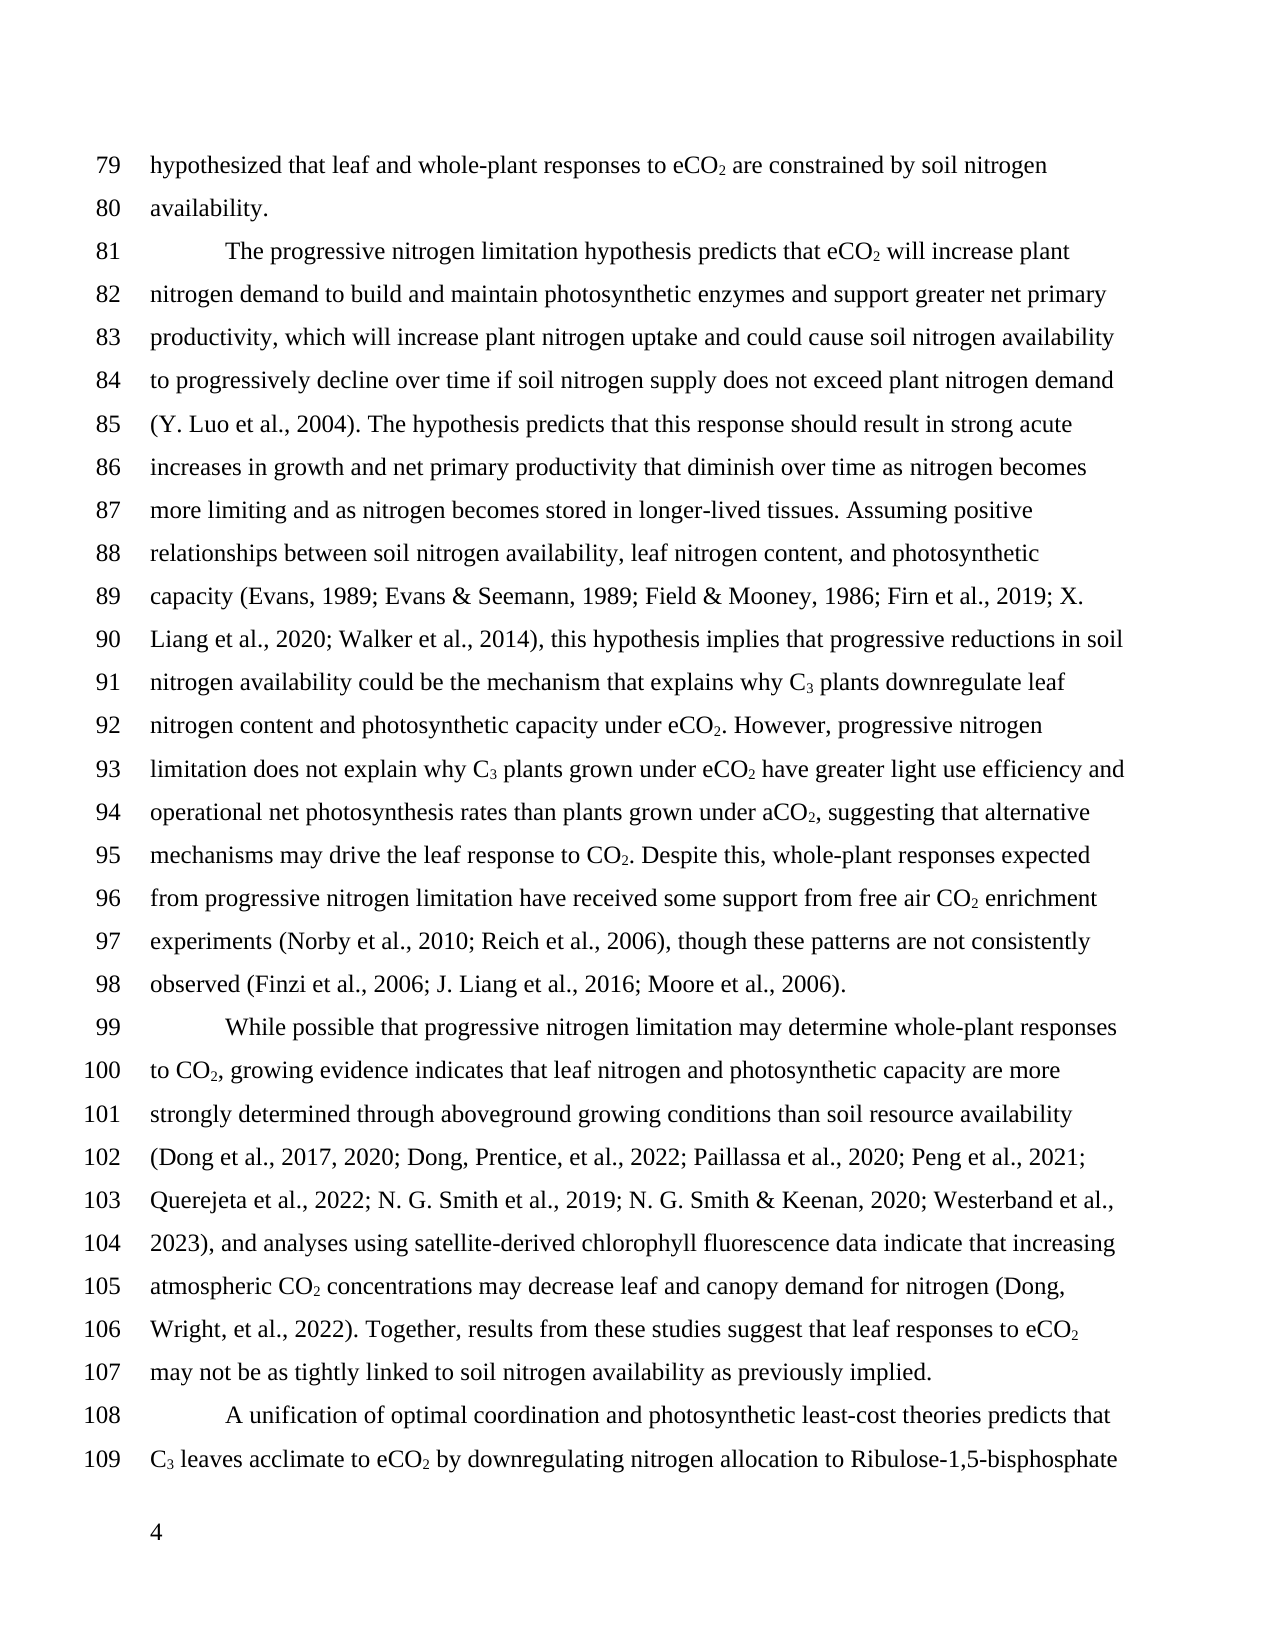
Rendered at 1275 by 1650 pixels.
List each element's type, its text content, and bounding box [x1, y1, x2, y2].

text While possible that progressive nitrogen limitation may determine whole-plant responses to CO2, growing evidence indicates that leaf nitrogen and photosynthetic capacity are more strongly determined through aboveground growing conditions than soil resource availability , and analyses using satellite-derived chlorophyll fluorescence data indicate that increasing atmospheric CO2 concentrations may decrease leaf and canopy demand for nitrogen . Together, results from these studies suggest that leaf responses to eCO2 may not be as tightly linked to soil nitrogen availability as previously implied. [150, 1012, 1125, 1386]
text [150, 150, 1125, 222]
text The progressive nitrogen limitation hypothesis predicts that eCO2 will increase plant nitrogen demand to build and maintain photosynthetic enzymes and support greater net primary productivity, which will increase plant nitrogen uptake and could cause soil nitrogen availability to progressively decline over time if soil nitrogen supply does not exceed plant nitrogen demand . The hypothesis predicts that this response should result in strong acute increases in growth and net primary productivity that diminish over time as nitrogen becomes more limiting and as nitrogen becomes stored in longer-lived tissues. Assuming positive relationships between soil nitrogen availability, leaf nitrogen content, and photosynthetic capacity , this hypothesis implies that progressive reductions in soil nitrogen availability could be the mechanism that explains why C3 plants downregulate leaf nitrogen content and photosynthetic capacity under eCO2. However, progressive nitrogen limitation does not explain why C3 plants grown under eCO2 have greater light use efficiency and operational net photosynthesis rates than plants grown under aCO2, suggesting that alternative mechanisms may drive the leaf response to CO2. Despite this, whole-plant responses expected from progressive nitrogen limitation have received some support from free air CO2 enrichment experiments , though these patterns are not consistently observed . [150, 236, 1125, 998]
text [150, 1401, 1125, 1472]
